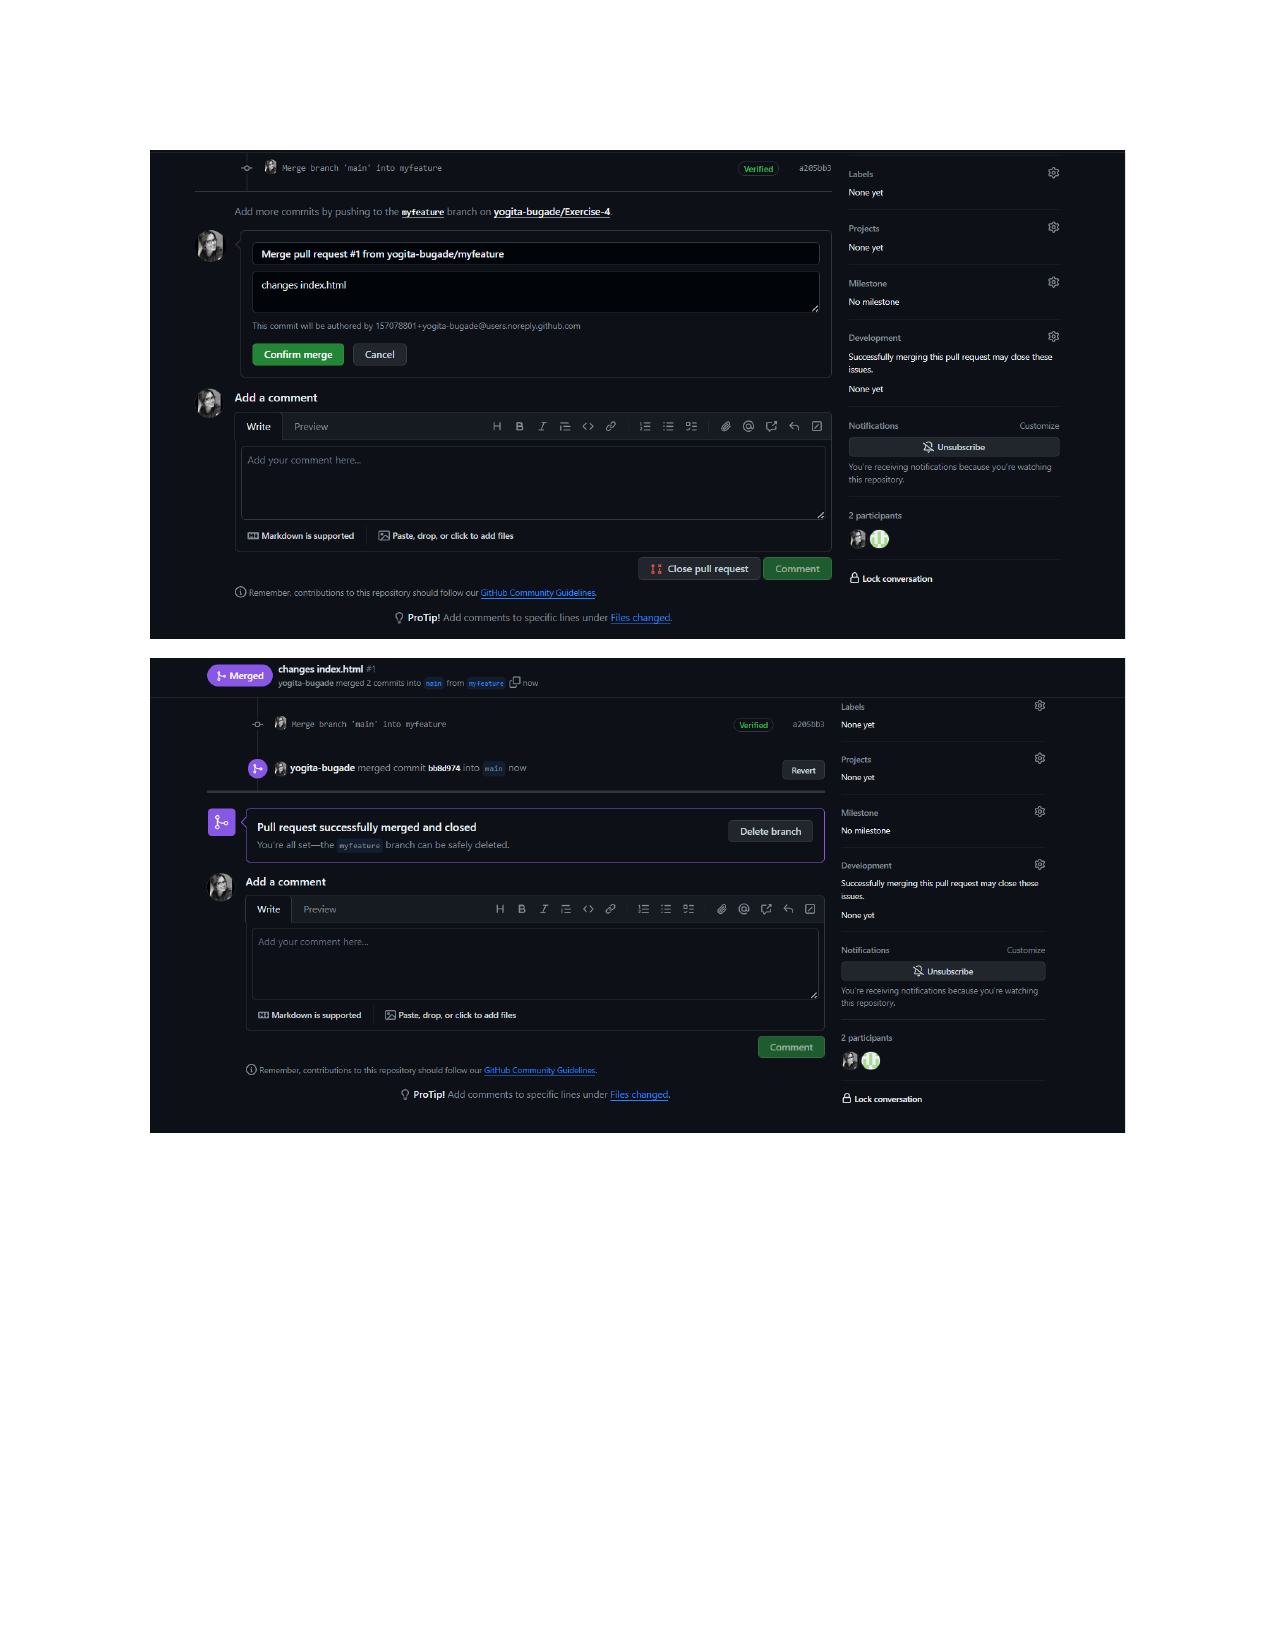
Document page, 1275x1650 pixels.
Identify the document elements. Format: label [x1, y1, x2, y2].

picture [150, 150, 1125, 639]
picture [150, 658, 1125, 1133]
